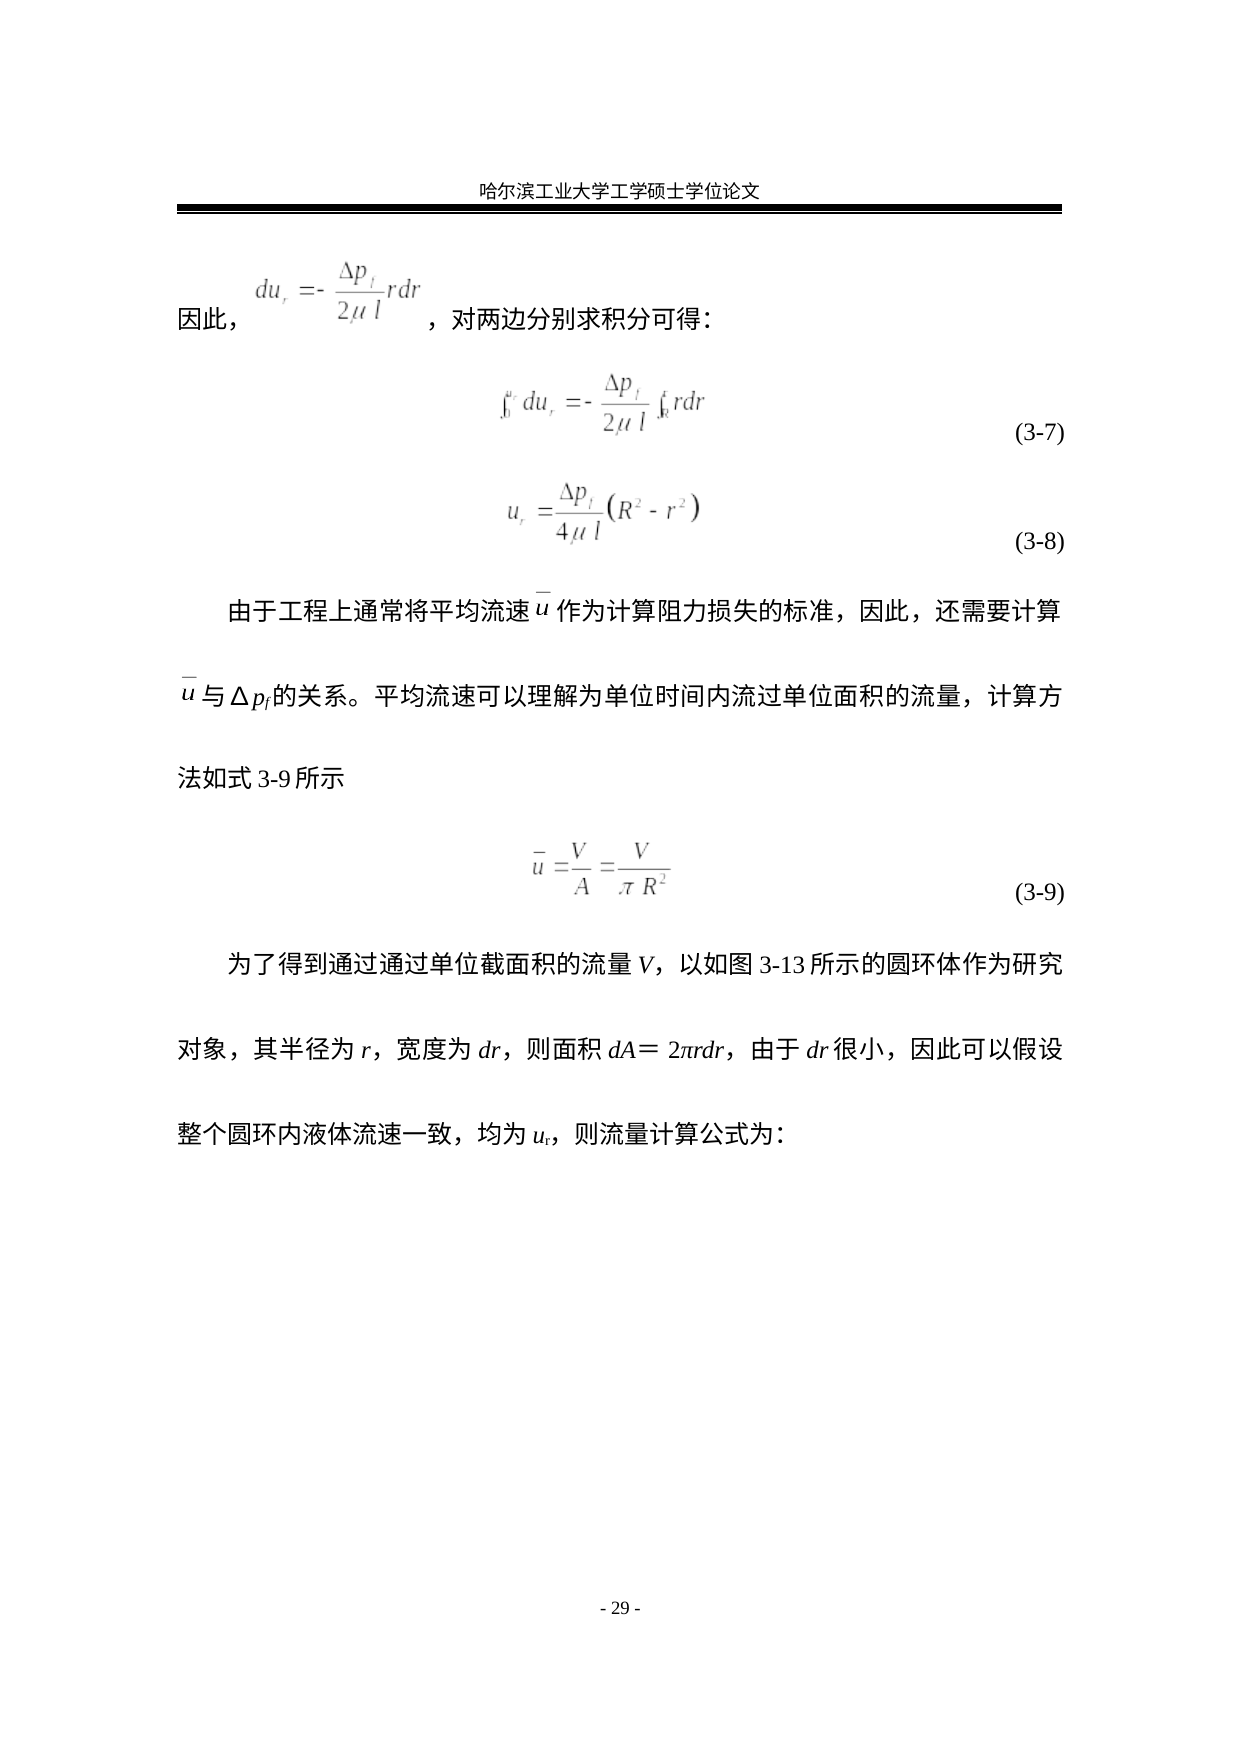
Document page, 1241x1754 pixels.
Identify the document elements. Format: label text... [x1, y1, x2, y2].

text 因此，，对两边分别求积分可得： [177, 244, 1063, 346]
text (3-7) [177, 355, 1063, 457]
text (3-9) [177, 820, 1063, 922]
text (3-8) [177, 464, 1063, 566]
text 由于工程上通常将平均流速作为计算阻力损失的标准，因此，还需要计算与∆pf的关系。平均流速可以理解为单位时间内流过单位面积的流量，计算方法如式3-9所示 [177, 573, 1063, 811]
